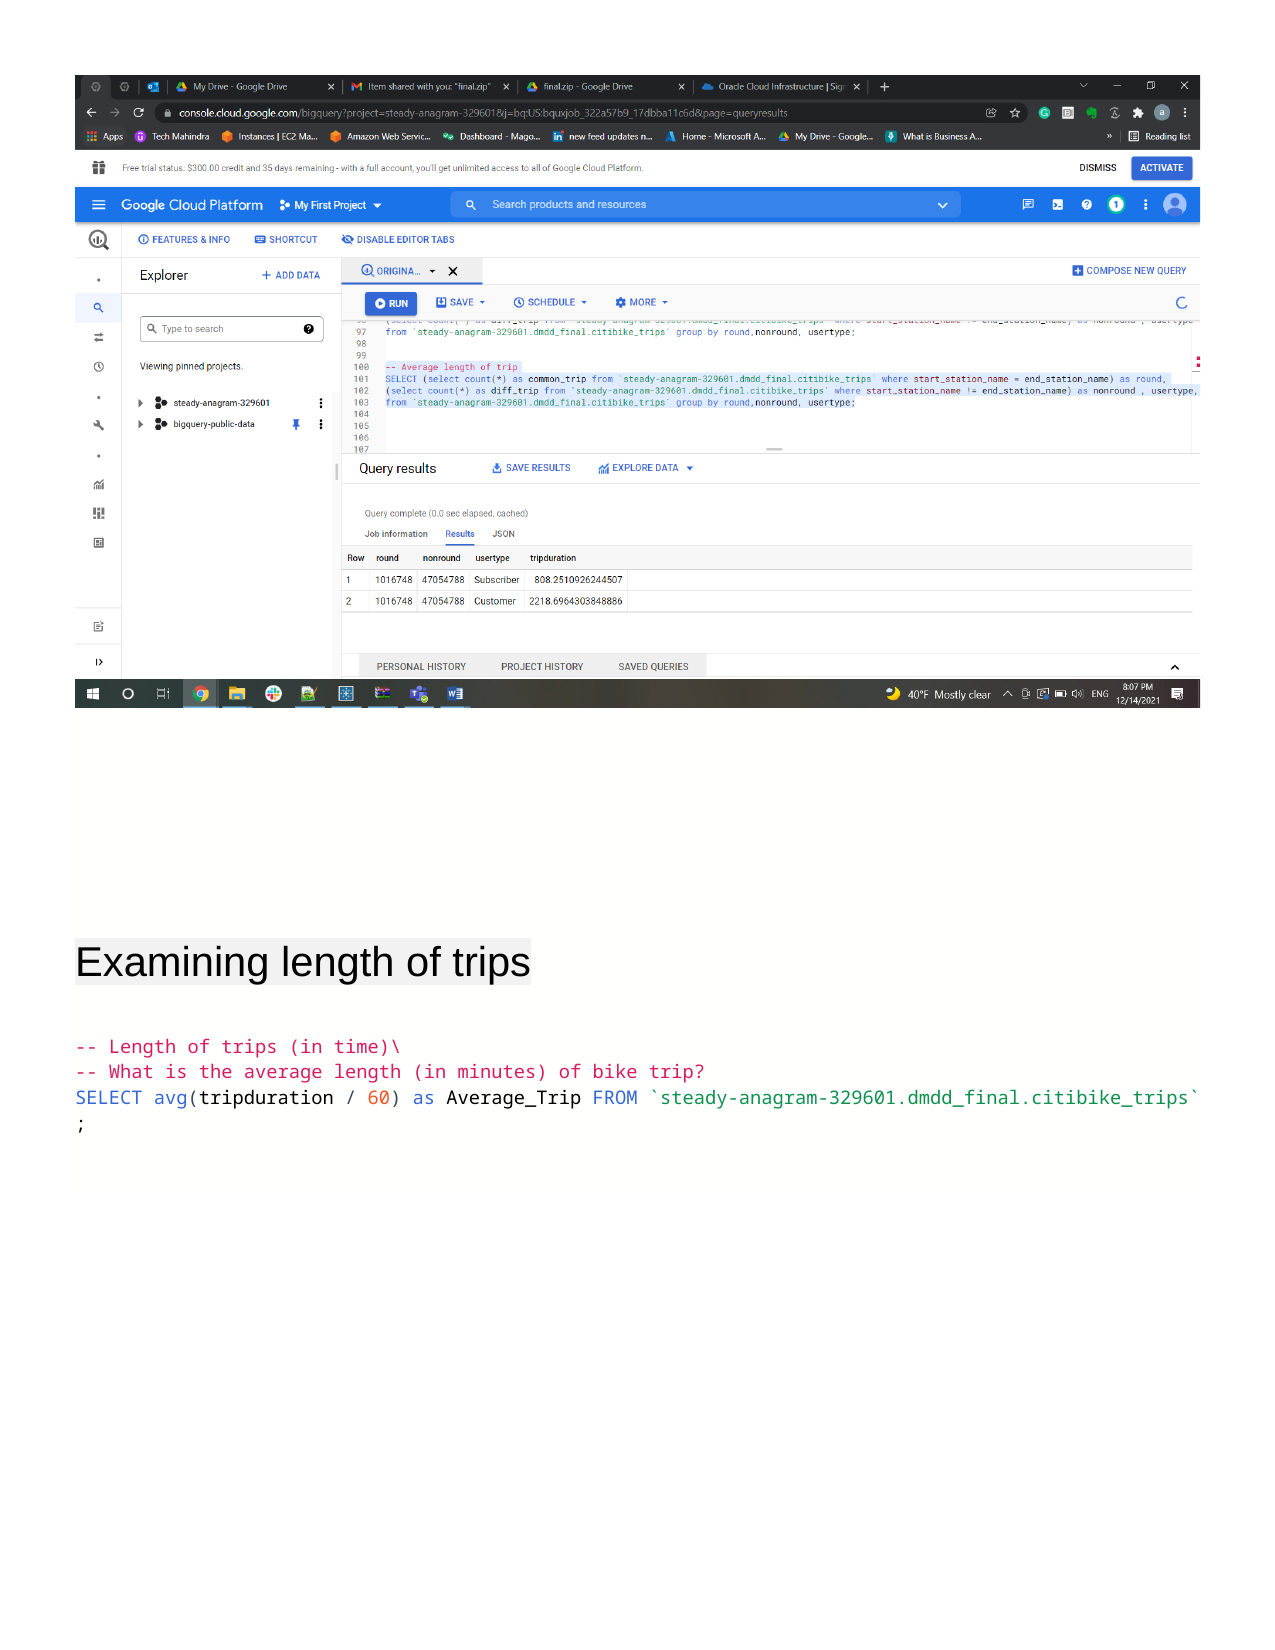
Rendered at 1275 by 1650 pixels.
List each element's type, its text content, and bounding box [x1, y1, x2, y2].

text -- Length of trips (in time)\ [75, 1033, 1200, 1059]
text SELECT avg(tripduration / 60) as Average_Trip FROM `steady-anagram-329601.dmdd_final.citibike_trips` ; [75, 1084, 1200, 1135]
text Examining length of trips [75, 937, 1200, 985]
text -- What is the average length (in minutes) of bike trip? [75, 1059, 1200, 1084]
picture [75, 75, 1200, 708]
